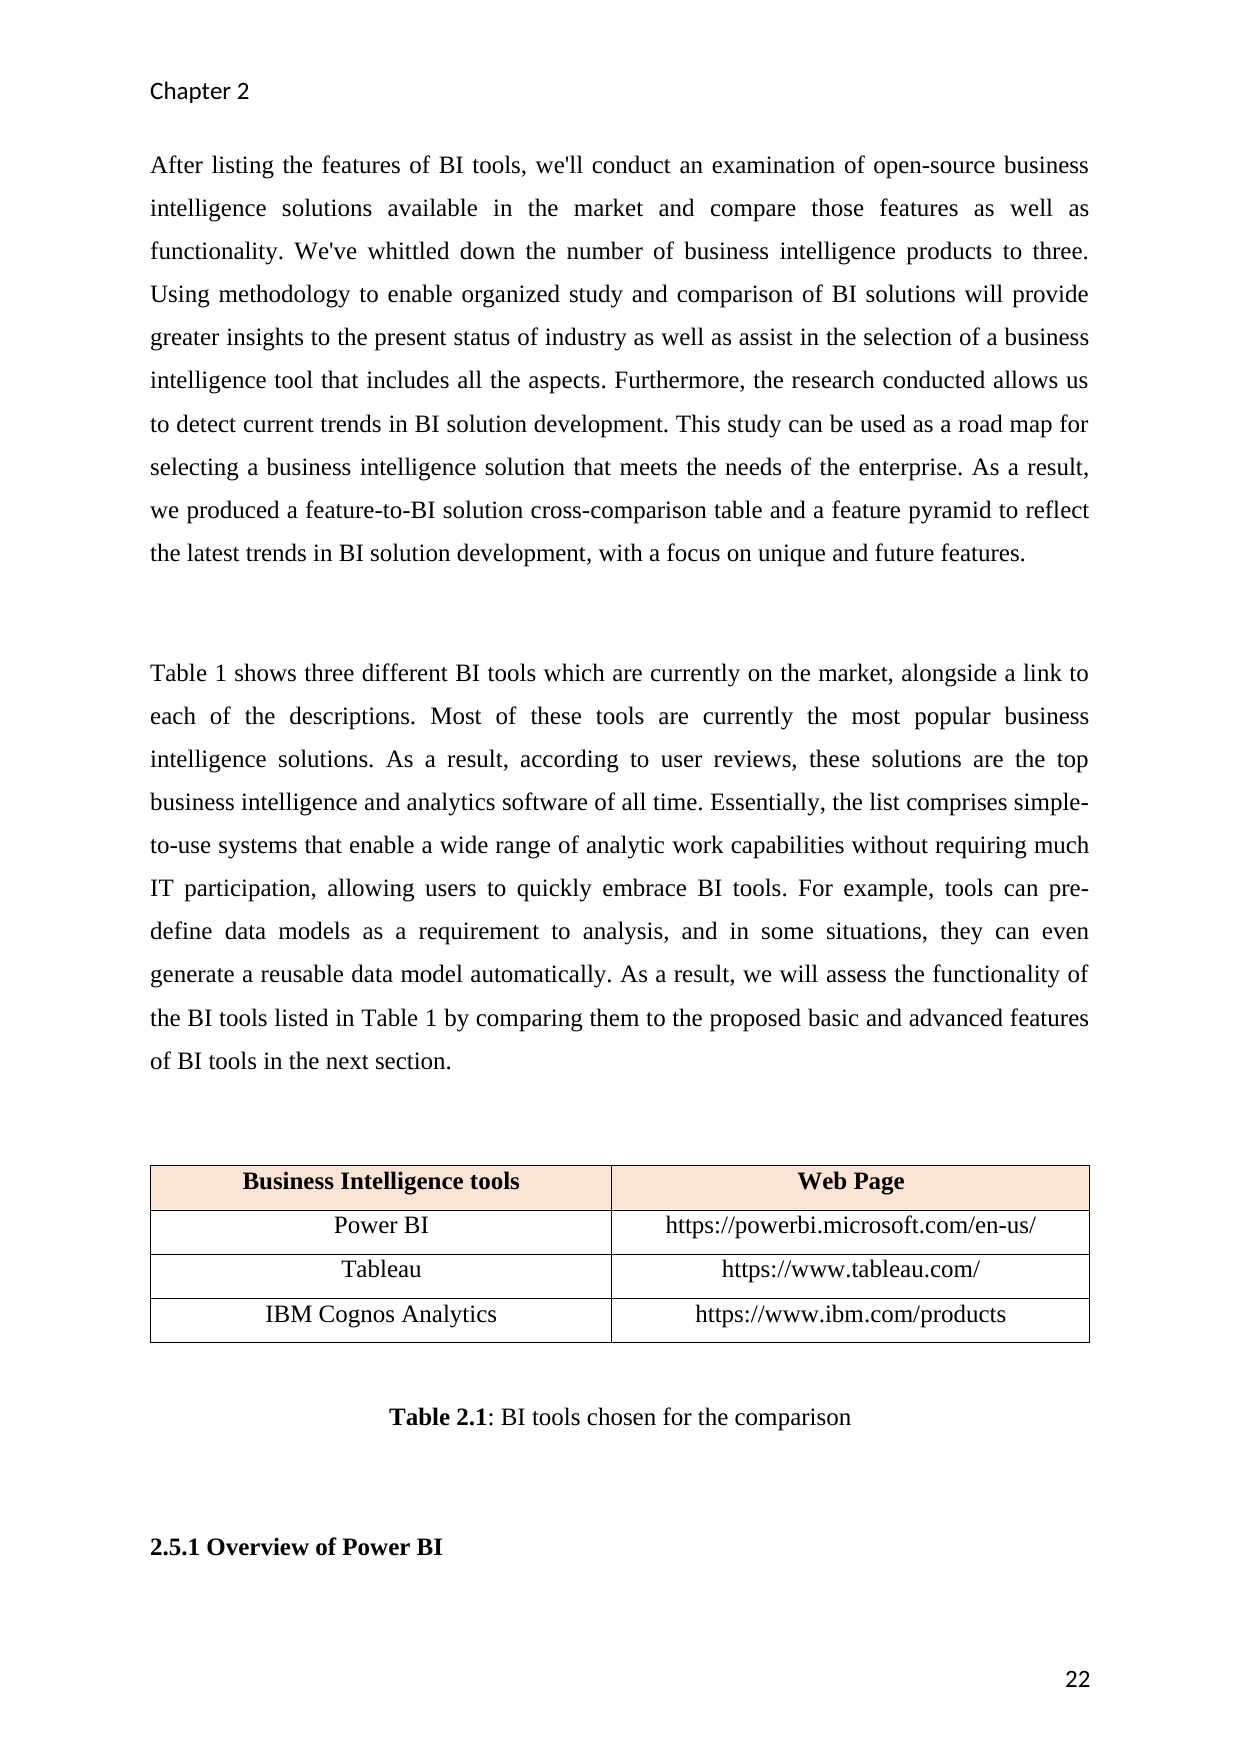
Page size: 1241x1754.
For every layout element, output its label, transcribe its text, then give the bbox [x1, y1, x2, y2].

table_cell Tableau [151, 1255, 611, 1298]
table_cell IBM Cognos Analytics [151, 1299, 611, 1342]
text 2.5.1 Overview of Power BI [150, 1532, 1090, 1561]
table_cell Power BI [151, 1211, 611, 1253]
table_header Web Page [612, 1166, 1089, 1209]
table_header Business Intelligence tools [151, 1166, 611, 1209]
table_cell https://www.tableau.com/ [612, 1255, 1089, 1298]
text Table 2.1: BI tools chosen for the comparison [150, 1402, 1090, 1431]
text Table 1 shows three different BI tools which are currently on the market, alongside a link to each of the descriptions. Most of these tools are currently the most popular business intelligence solutions. As a result, according to user reviews, these solutions are the top business intelligence and analytics software of all time. Essentially, the list comprises simple-to-use systems that enable a wide range of analytic work capabilities without requiring much IT participation, allowing users to quickly embrace BI tools. For example, tools can pre-define data models as a requirement to analysis, and in some situations, they can even generate a reusable data model automatically. As a result, we will assess the functionality of the BI tools listed in Table 1 by comparing them to the proposed basic and advanced features of BI tools in the next section. [150, 658, 1090, 1074]
table_cell https://powerbi.microsoft.com/en-us/ [612, 1211, 1089, 1253]
text After listing the features of BI tools, we'll conduct an examination of open-source business intelligence solutions available in the market and compare those features as well as functionality. We've whittled down the number of business intelligence products to three. Using methodology to enable organized study and comparison of BI solutions will provide greater insights to the present status of industry as well as assist in the selection of a business intelligence tool that includes all the aspects. Furthermore, the research conducted allows us to detect current trends in BI solution development. This study can be used as a road map for selecting a business intelligence solution that meets the needs of the enterprise. As a result, we produced a feature-to-BI solution cross-comparison table and a feature pyramid to reflect the latest trends in BI solution development, with a focus on unique and future features. [150, 150, 1090, 567]
table_cell https://www.ibm.com/products [612, 1299, 1089, 1342]
